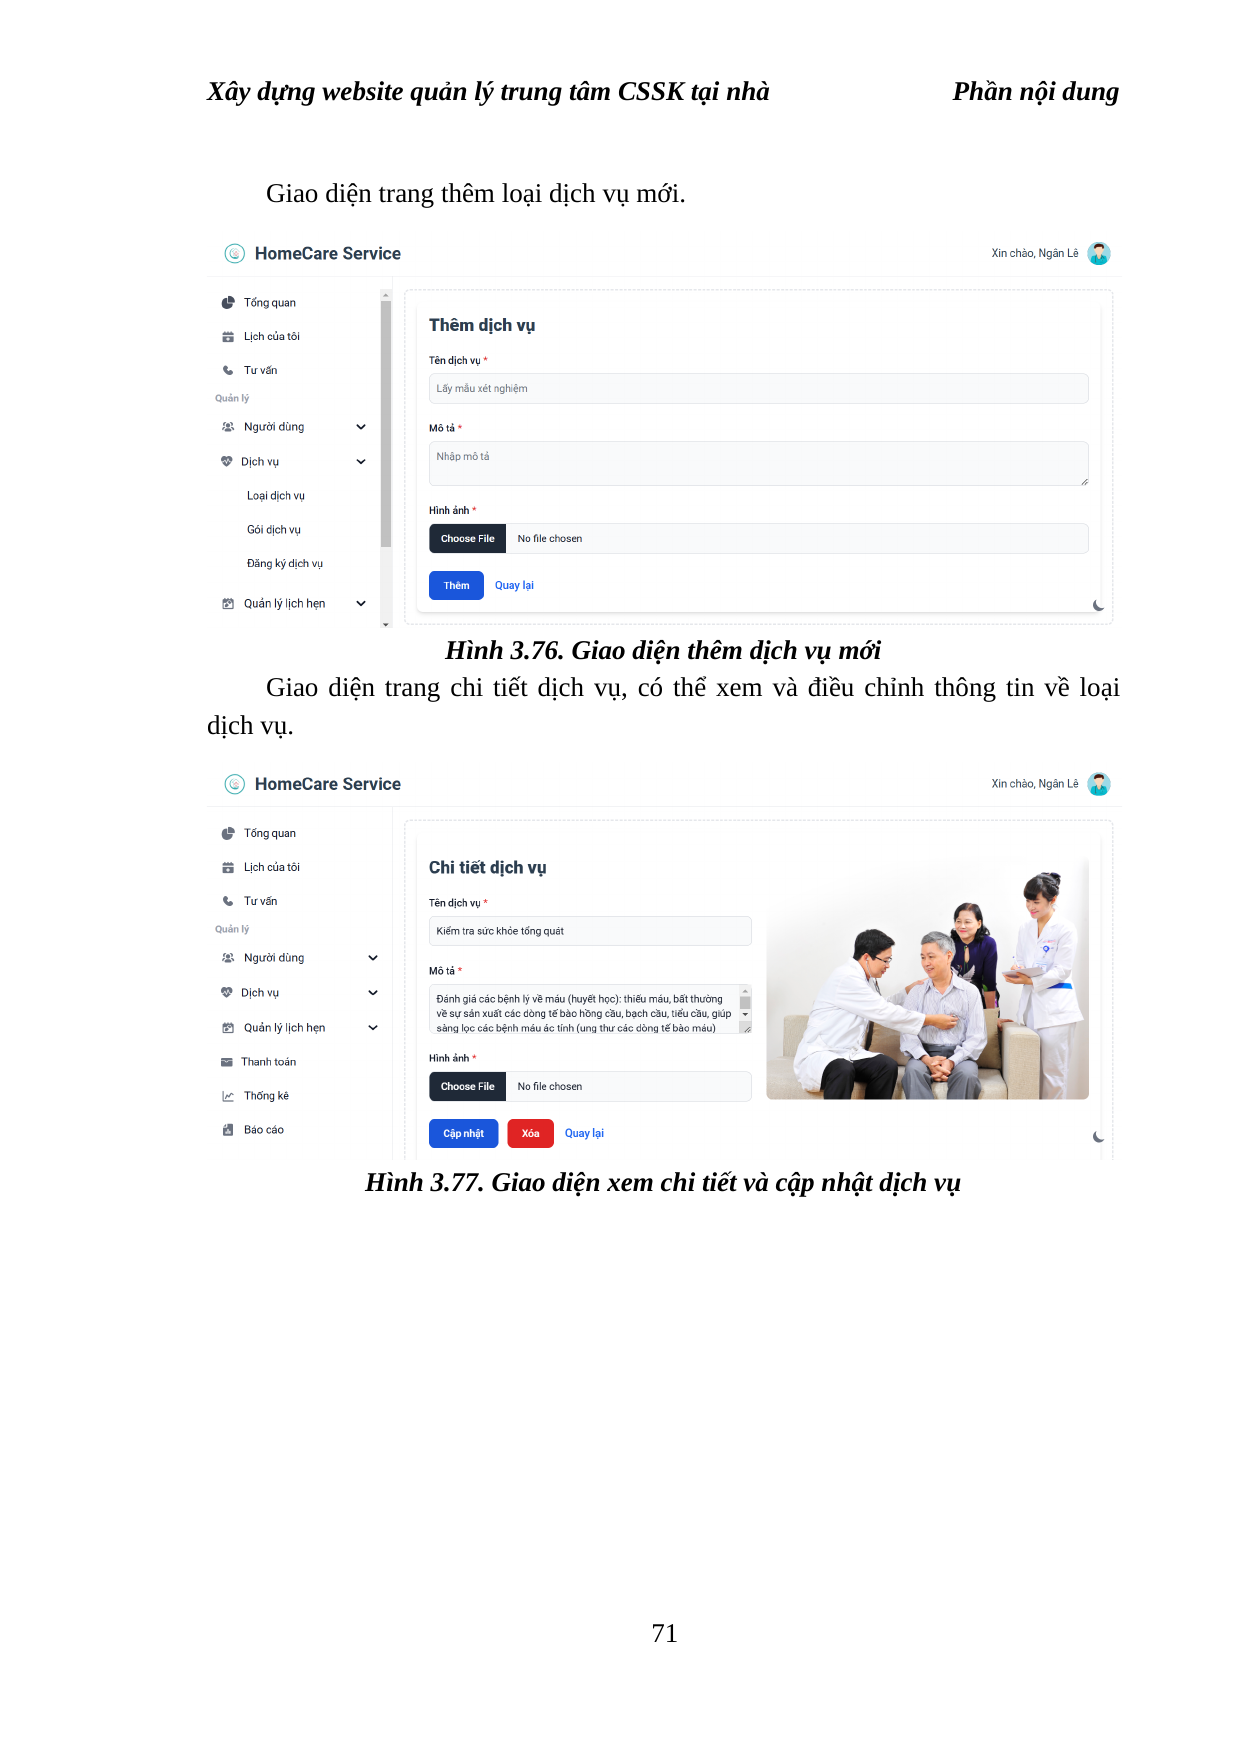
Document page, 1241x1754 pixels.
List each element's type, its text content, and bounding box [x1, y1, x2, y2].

picture [206, 762, 1123, 1160]
text Giao diện trang thêm loại dịch vụ mới. [207, 177, 1122, 208]
picture [206, 231, 1123, 628]
text Giao diện trang chi tiết dịch vụ, có thể xem và điều chỉnh thông tin về loại dịch vụ. [207, 671, 1122, 740]
